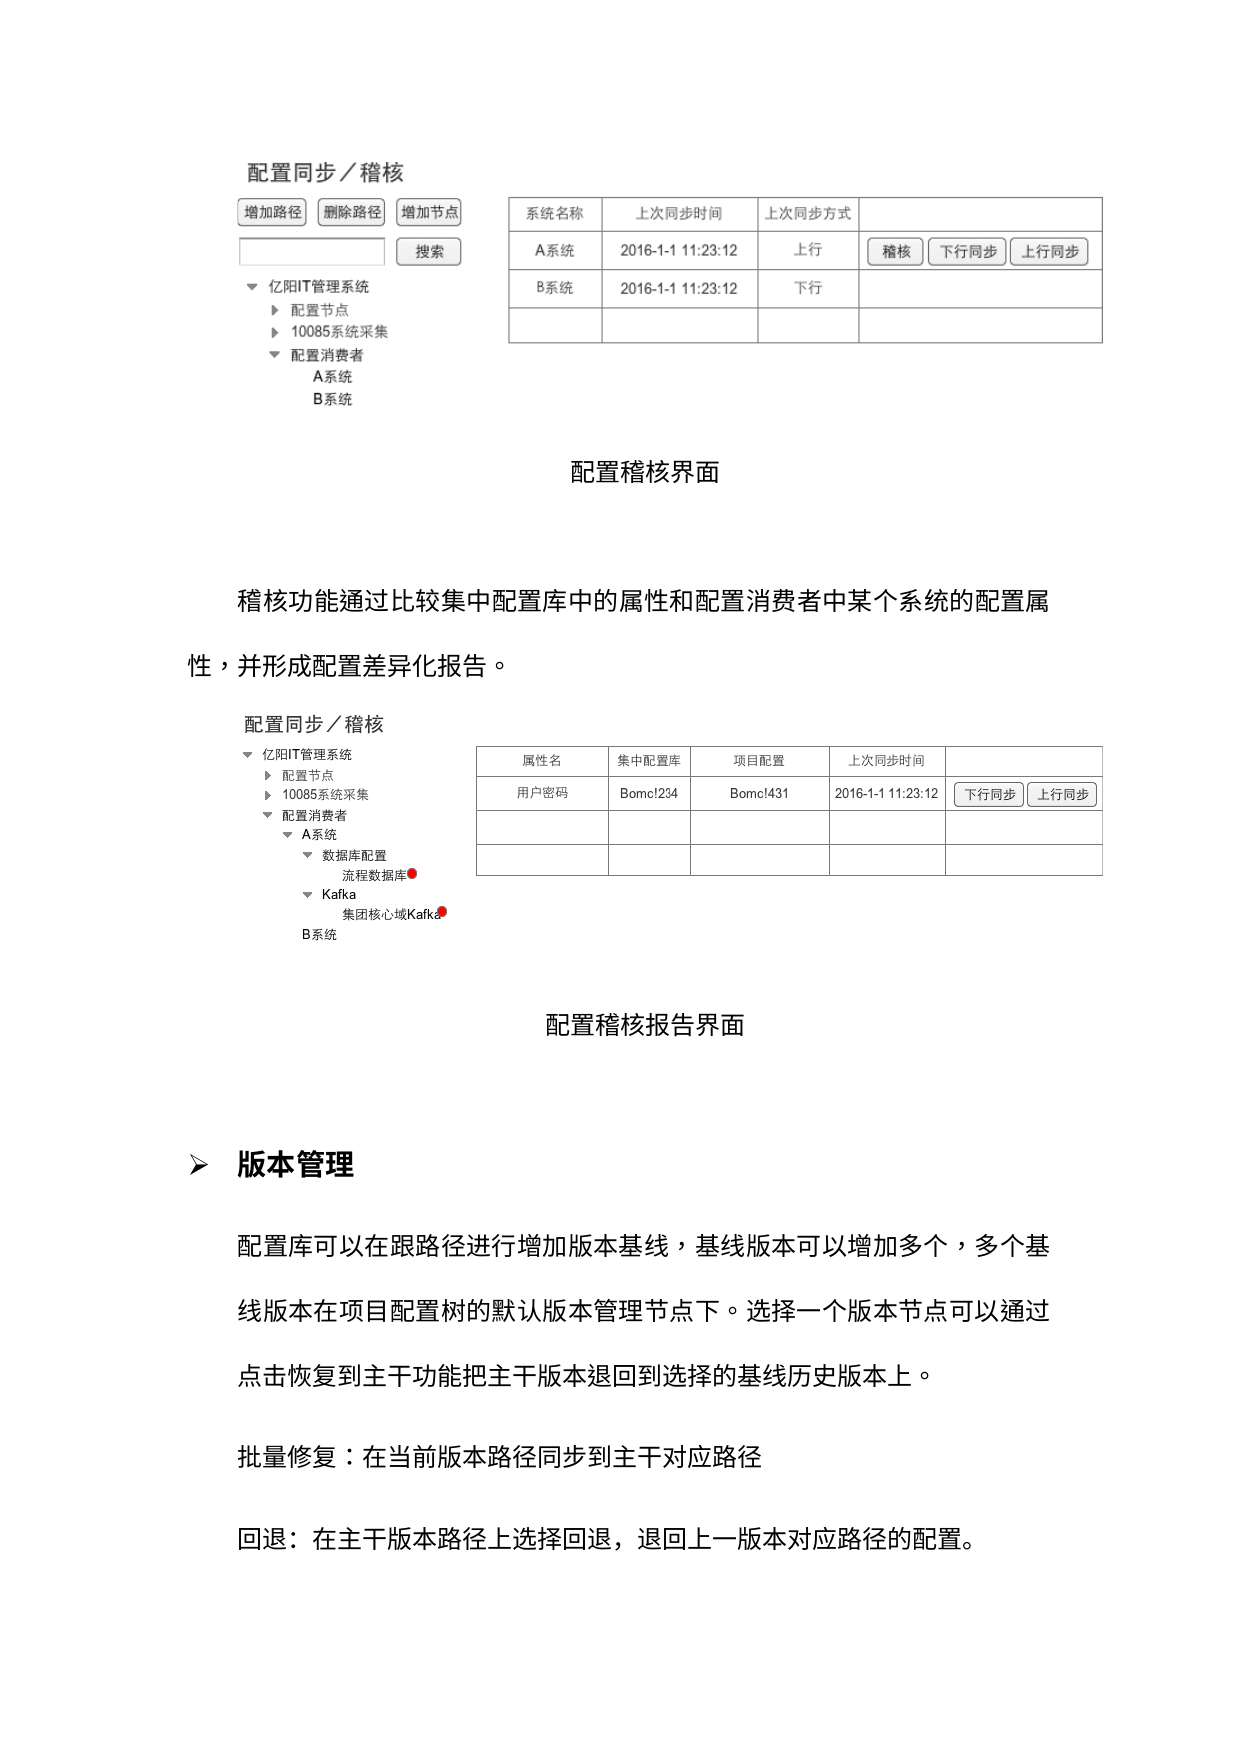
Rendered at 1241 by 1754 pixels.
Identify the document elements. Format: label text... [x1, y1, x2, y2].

text 回退：在主干版本路径上选择回退，退回上一版本对应路径的配置。 [237, 1505, 1053, 1570]
text 批量修复：在当前版本路径同步到主干对应路径 [237, 1424, 1053, 1489]
text 配置稽核界面 [187, 438, 1053, 503]
subtitle 版本管理 [187, 1132, 1053, 1197]
text 配置稽核报告界面 [187, 991, 1053, 1056]
picture [237, 162, 1103, 411]
text 稽核功能通过比较集中配置库中的属性和配置消费者中某个系统的配置属性，并形成配置差异化报告。 [187, 568, 1053, 698]
text 配置库可以在跟路径进行增加版本基线，基线版本可以增加多个，多个基线版本在项目配置树的默认版本管理节点下。选择一个版本节点可以通过点击恢复到主干功能把主干版本退回到选择的基线历史版本上。 [237, 1213, 1053, 1408]
picture [237, 714, 1103, 945]
